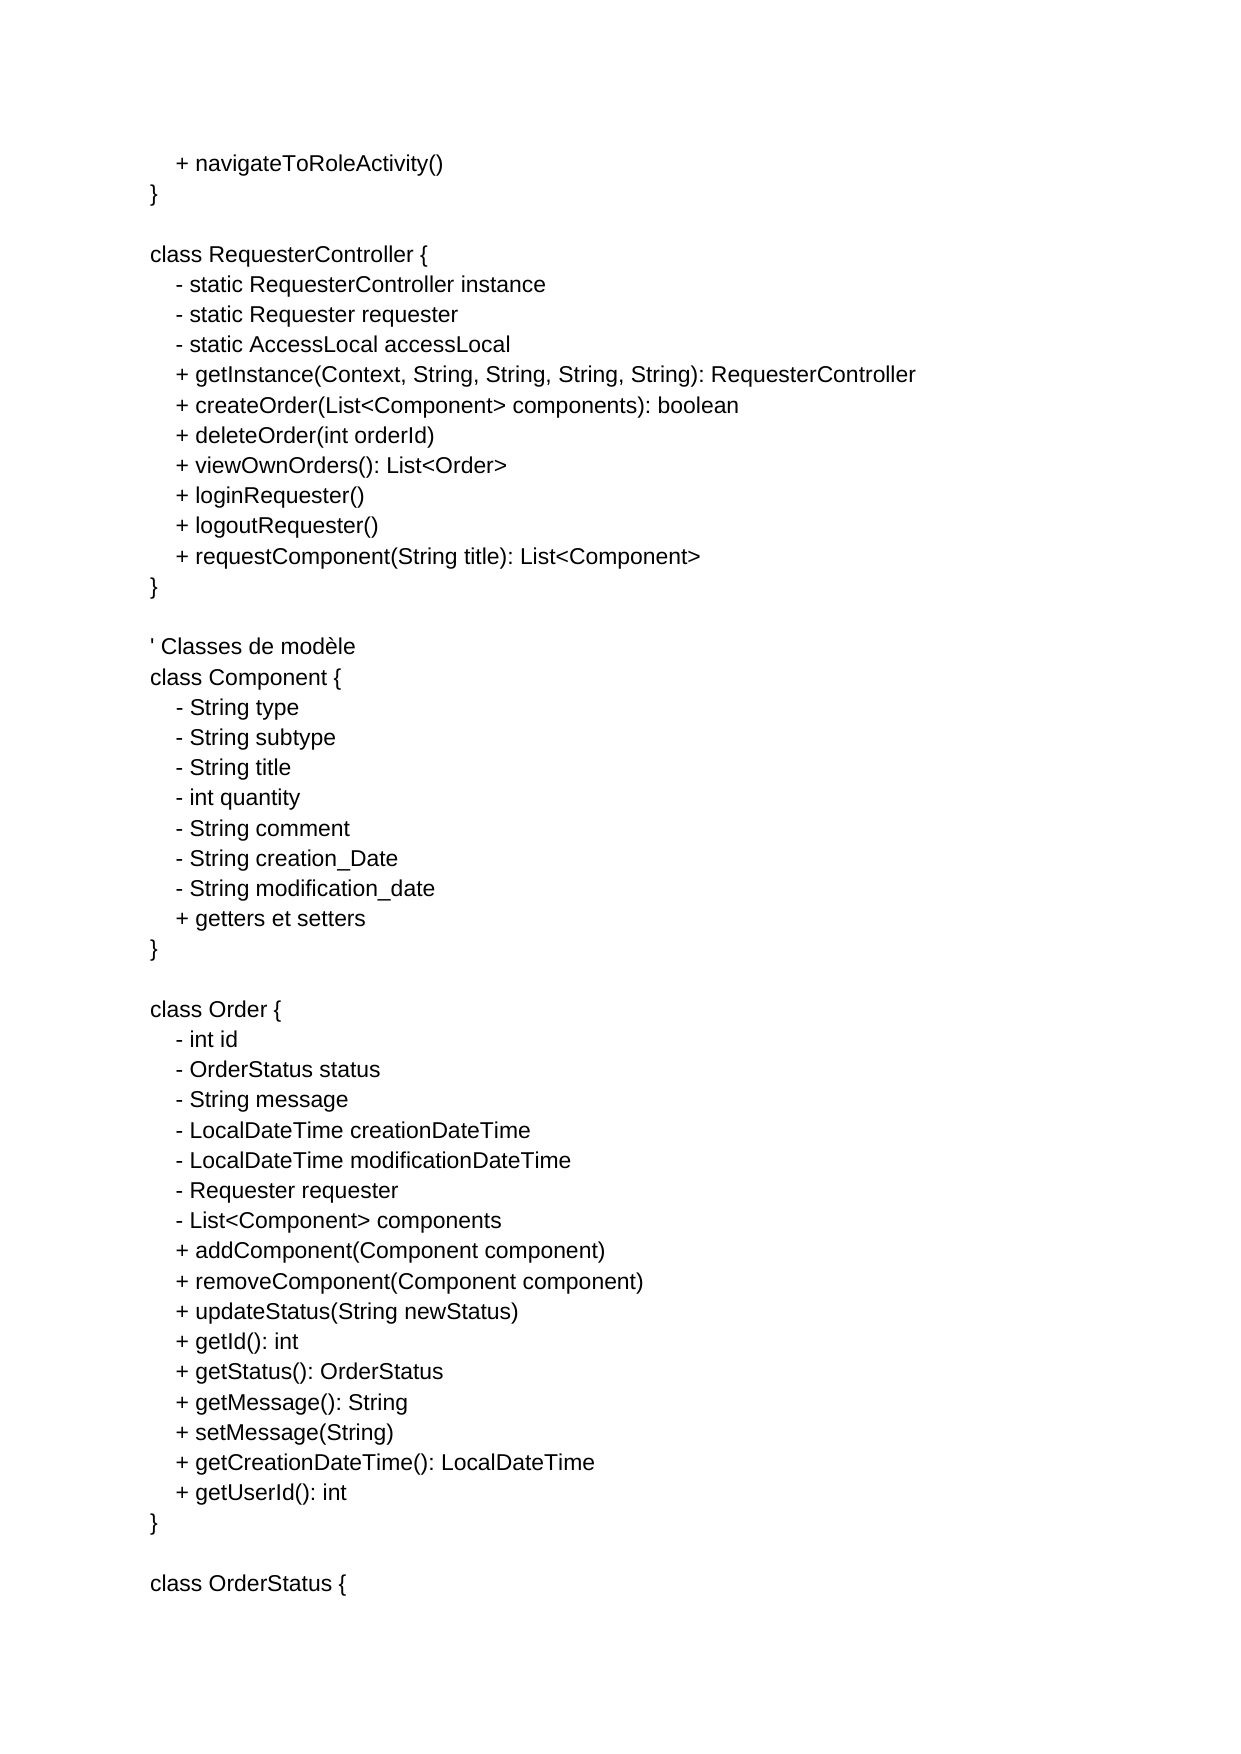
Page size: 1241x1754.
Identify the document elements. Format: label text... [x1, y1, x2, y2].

text class RequesterController { [150, 241, 1090, 267]
text - int quantity [150, 784, 1090, 811]
text + getters et setters [150, 905, 1090, 932]
text } [150, 935, 1090, 962]
text - static RequesterController instance [150, 271, 1090, 297]
text class Component { [150, 663, 1090, 690]
text ' Classes de modèle [150, 633, 1090, 660]
text + logoutRequester() [150, 512, 1090, 539]
text + loginRequester() [150, 482, 1090, 509]
text - String modification_date [150, 875, 1090, 901]
text + setMessage(String) [150, 1419, 1090, 1445]
text + addComponent(Component component) [150, 1237, 1090, 1264]
text - Requester requester [150, 1177, 1090, 1203]
text + getCreationDateTime(): LocalDateTime [150, 1449, 1090, 1475]
text + createOrder(List<Component> components): boolean [150, 392, 1090, 418]
text } [150, 1509, 1090, 1536]
text + removeComponent(Component component) [150, 1268, 1090, 1294]
text + getUserId(): int [150, 1479, 1090, 1506]
text - String type [150, 694, 1090, 720]
text class OrderStatus { [150, 1570, 1090, 1596]
text - String title [150, 754, 1090, 781]
text class Order { [150, 996, 1090, 1022]
text - String message [150, 1086, 1090, 1113]
text + getMessage(): String [150, 1388, 1090, 1415]
text - OrderStatus status [150, 1056, 1090, 1083]
text - String comment [150, 814, 1090, 841]
text + getStatus(): OrderStatus [150, 1358, 1090, 1385]
text + viewOwnOrders(): List<Order> [150, 452, 1090, 478]
text } [150, 180, 1090, 207]
text + deleteOrder(int orderId) [150, 422, 1090, 448]
text + navigateToRoleActivity() [150, 150, 1090, 176]
text + getId(): int [150, 1328, 1090, 1354]
text + requestComponent(String title): List<Component> [150, 543, 1090, 569]
text + updateStatus(String newStatus) [150, 1298, 1090, 1324]
text } [150, 573, 1090, 599]
text - String creation_Date [150, 845, 1090, 871]
text - static Requester requester [150, 301, 1090, 327]
text - String subtype [150, 724, 1090, 750]
text - LocalDateTime modificationDateTime [150, 1147, 1090, 1173]
text - LocalDateTime creationDateTime [150, 1117, 1090, 1143]
text - List<Component> components [150, 1207, 1090, 1234]
text - int id [150, 1026, 1090, 1052]
text + getInstance(Context, String, String, String, String): RequesterController [150, 361, 1090, 388]
text - static AccessLocal accessLocal [150, 331, 1090, 358]
